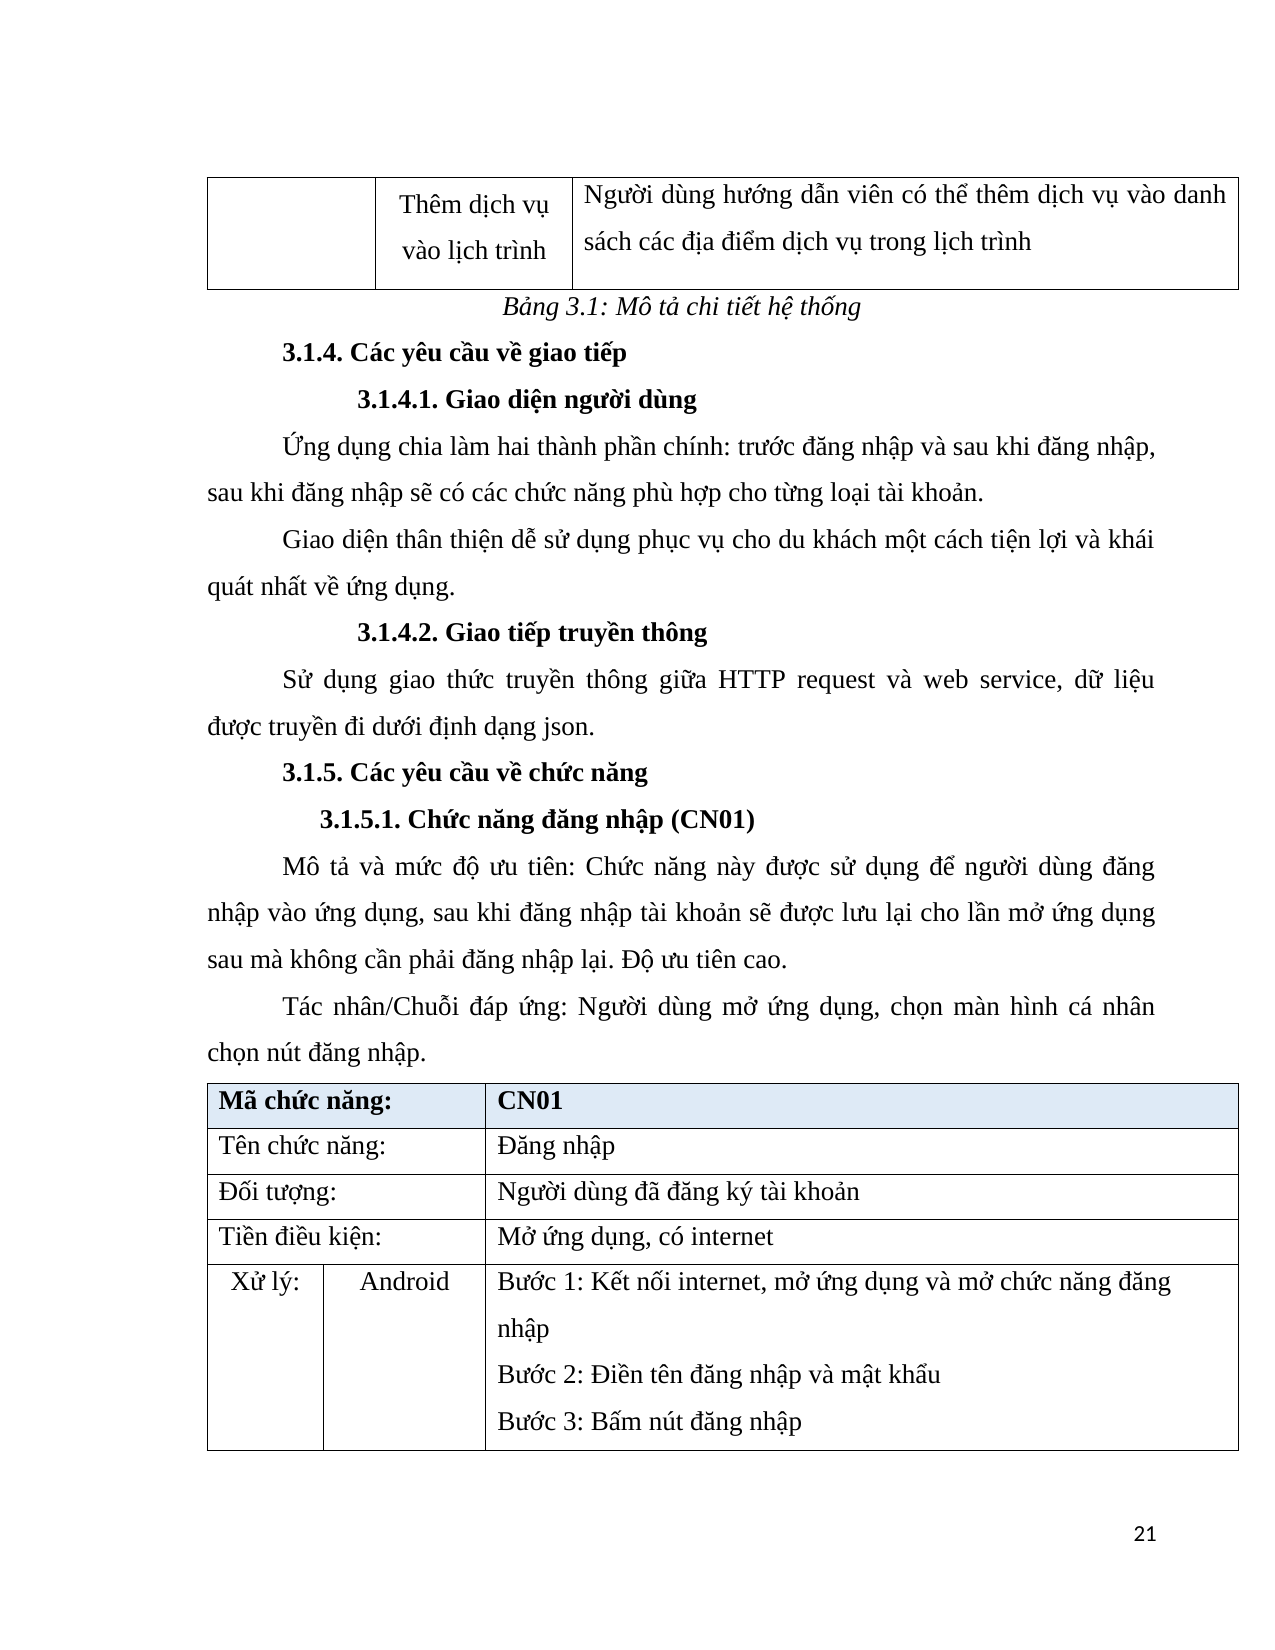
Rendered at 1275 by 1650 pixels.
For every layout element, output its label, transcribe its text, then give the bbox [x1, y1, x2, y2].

subtitle 3.1.5.1. Chức năng đăng nhập (CN01) [207, 803, 1156, 834]
subtitle 3.1.5. Các yêu cầu về chức năng [207, 756, 1156, 787]
table_header Mã chức năng: [208, 1084, 485, 1128]
table_cell Người dùng đã đăng ký tài khoản [486, 1175, 1238, 1219]
table_cell [208, 178, 375, 289]
text Sử dụng giao thức truyền thông giữa HTTP request và web service, dữ liệu được truyền đi dưới định dạng json. [207, 663, 1156, 741]
subtitle 3.1.4.1. Giao diện người dùng [207, 383, 1156, 414]
table_cell Bước 1: Kết nối internet, mở ứng dụng và mở chức năng đăng nhập Bước 2: Điền tên đăng nhập và mật khẩu Bước 3: Bấm nút đăng nhập [486, 1265, 1238, 1449]
text Ứng dụng chia làm hai thành phần chính: trước đăng nhập và sau khi đăng nhập, sau khi đăng nhập sẽ có các chức năng phù hợp cho từng loại tài khoản. [207, 430, 1156, 507]
text Tác nhân/Chuỗi đáp ứng: Người dùng mở ứng dụng, chọn màn hình cá nhân chọn nút đăng nhập. [207, 990, 1156, 1067]
text Bảng 3.1: Mô tả chi tiết hệ thống [207, 290, 1156, 321]
subtitle 3.1.4. Các yêu cầu về giao tiếp [207, 336, 1156, 367]
text Mô tả và mức độ ưu tiên: Chức năng này được sử dụng để người dùng đăng nhập vào ứng dụng, sau khi đăng nhập tài khoản sẽ được lưu lại cho lần mở ứng dụng sau mà không cần phải đăng nhập lại. Độ ưu tiên cao. [207, 850, 1156, 974]
table_cell Android [324, 1265, 485, 1449]
table_cell Xử lý: [208, 1265, 323, 1449]
table_header CN01 [486, 1084, 1238, 1128]
text Giao diện thân thiện dễ sử dụng phục vụ cho du khách một cách tiện lợi và khái quát nhất về ứng dụng. [207, 523, 1156, 601]
table_cell Tên chức năng: [208, 1129, 485, 1174]
table_cell Đối tượng: [208, 1175, 485, 1219]
table_cell Đăng nhập [486, 1129, 1238, 1174]
subtitle 3.1.4.2. Giao tiếp truyền thông [207, 616, 1156, 647]
table_cell Người dùng hướng dẫn viên có thể thêm dịch vụ vào danh sách các địa điểm dịch vụ trong lịch trình [573, 178, 1238, 289]
table_cell Mở ứng dụng, có internet [486, 1220, 1238, 1264]
table_cell Tiền điều kiện: [208, 1220, 485, 1264]
table_cell Thêm dịch vụ vào lịch trình [376, 178, 572, 289]
